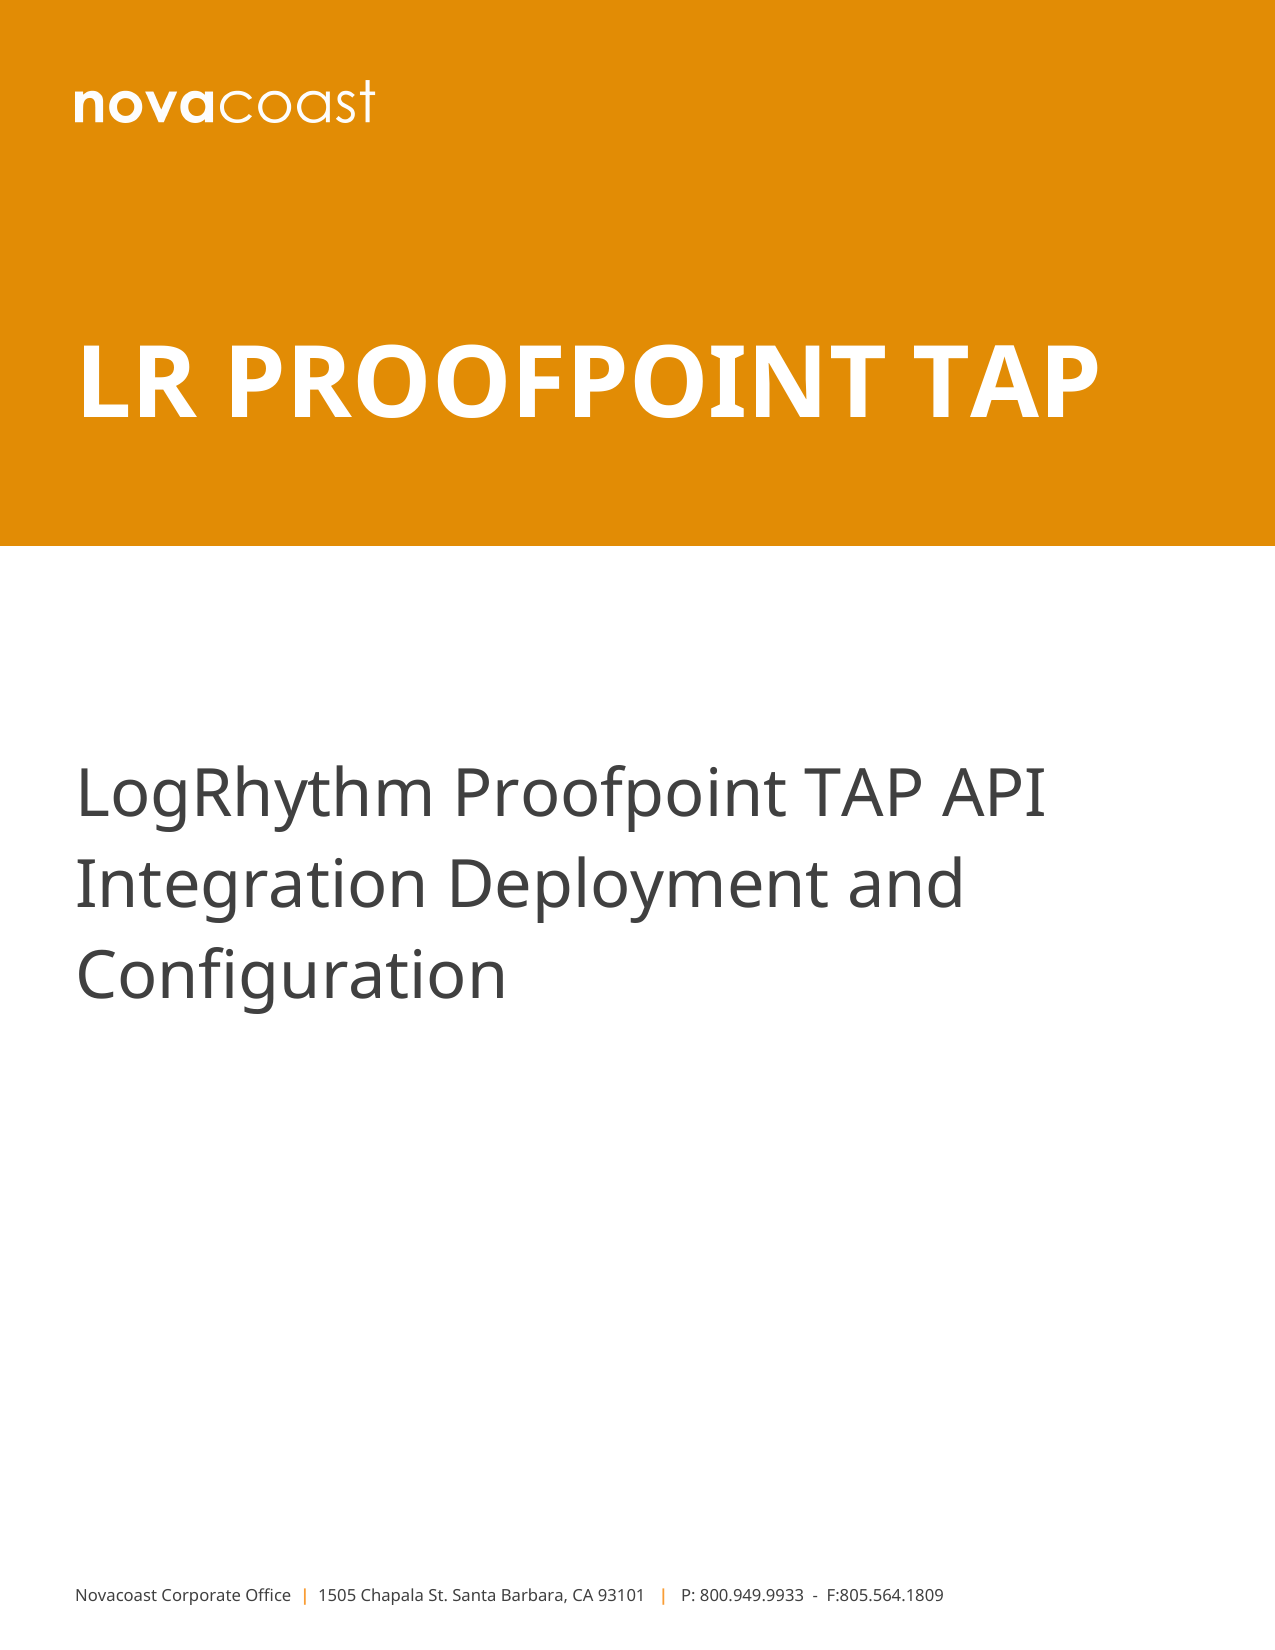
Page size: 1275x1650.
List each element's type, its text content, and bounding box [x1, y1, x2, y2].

picture [75, 80, 375, 123]
title LogRhythm Proofpoint TAP API Integration Deployment and Configuration [75, 745, 1200, 1018]
